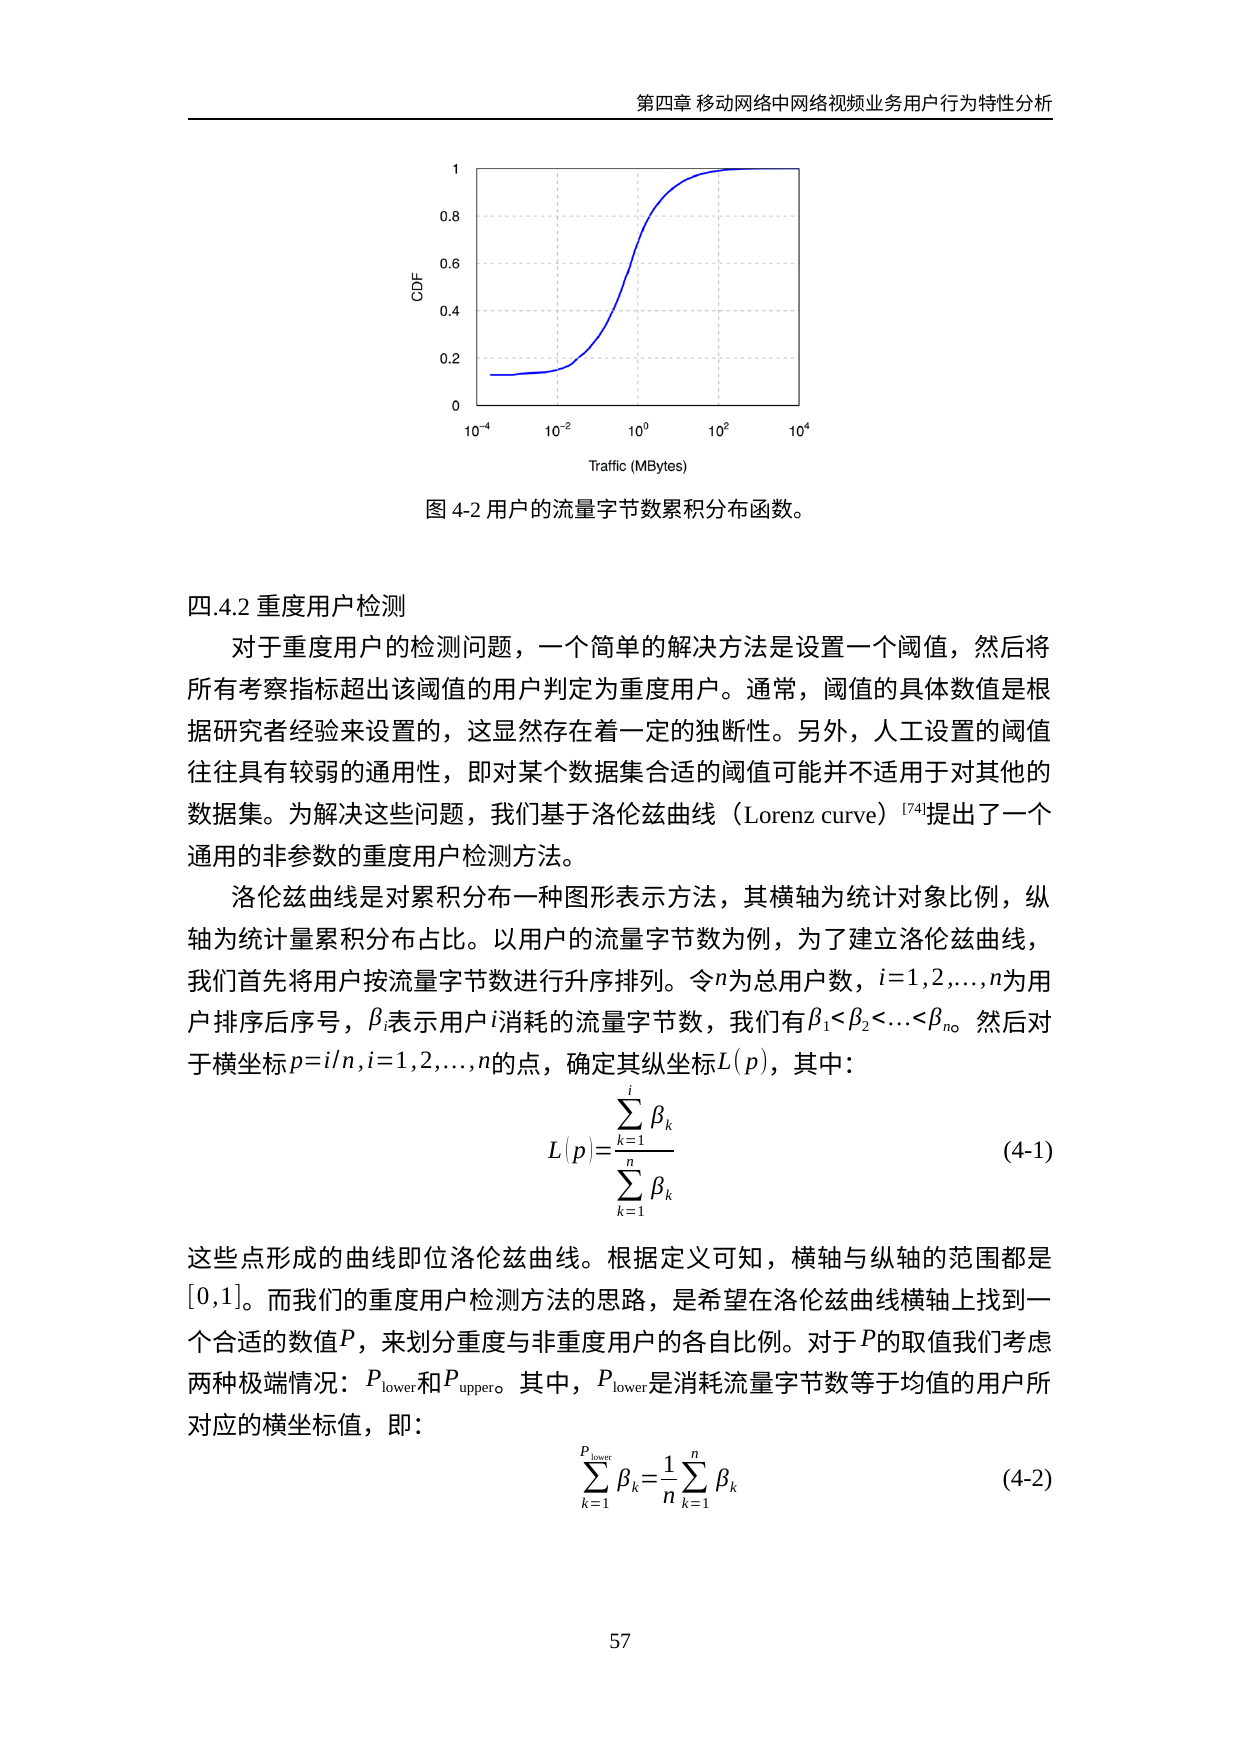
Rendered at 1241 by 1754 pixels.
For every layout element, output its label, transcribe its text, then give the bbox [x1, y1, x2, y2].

text 这些点形成的曲线即位洛伦兹曲线。根据定义可知，横轴与纵轴的范围都是。而我们的重度用户检测方法的思路，是希望在洛伦兹曲线横轴上找到一个合适的数值，来划分重度与非重度用户的各自比例。对于的取值我们考虑两种极端情况：和。其中，是消耗流量字节数等于均值的用户所对应的横坐标值，即： [187, 1234, 1053, 1443]
text 图4-2 用户的流量字节数累积分布函数。 [187, 492, 1053, 524]
text 对于重度用户的检测问题，一个简单的解决方法是设置一个阈值，然后将所有考察指标超出该阈值的用户判定为重度用户。通常，阈值的具体数值是根据研究者经验来设置的，这显然存在着一定的独断性。另外，人工设置的阈值往往具有较弱的通用性，即对某个数据集合适的阈值可能并不适用于对其他的数据集。为解决这些问题，我们基于洛伦兹曲线（Lorenz curve）[74]提出了一个通用的非参数的重度用户检测方法。 [187, 623, 1053, 873]
text 重度用户检测 [187, 582, 1053, 623]
text 洛伦兹曲线是对累积分布一种图形表示方法，其横轴为统计对象比例，纵轴为统计量累积分布占比。以用户的流量字节数为例，为了建立洛伦兹曲线，我们首先将用户按流量字节数进行升序排列。令为总用户数，为用户排序后序号，表示用户消耗的流量字节数，我们有。然后对于横坐标的点，确定其纵坐标，其中： [187, 873, 1053, 1082]
picture [406, 150, 835, 493]
